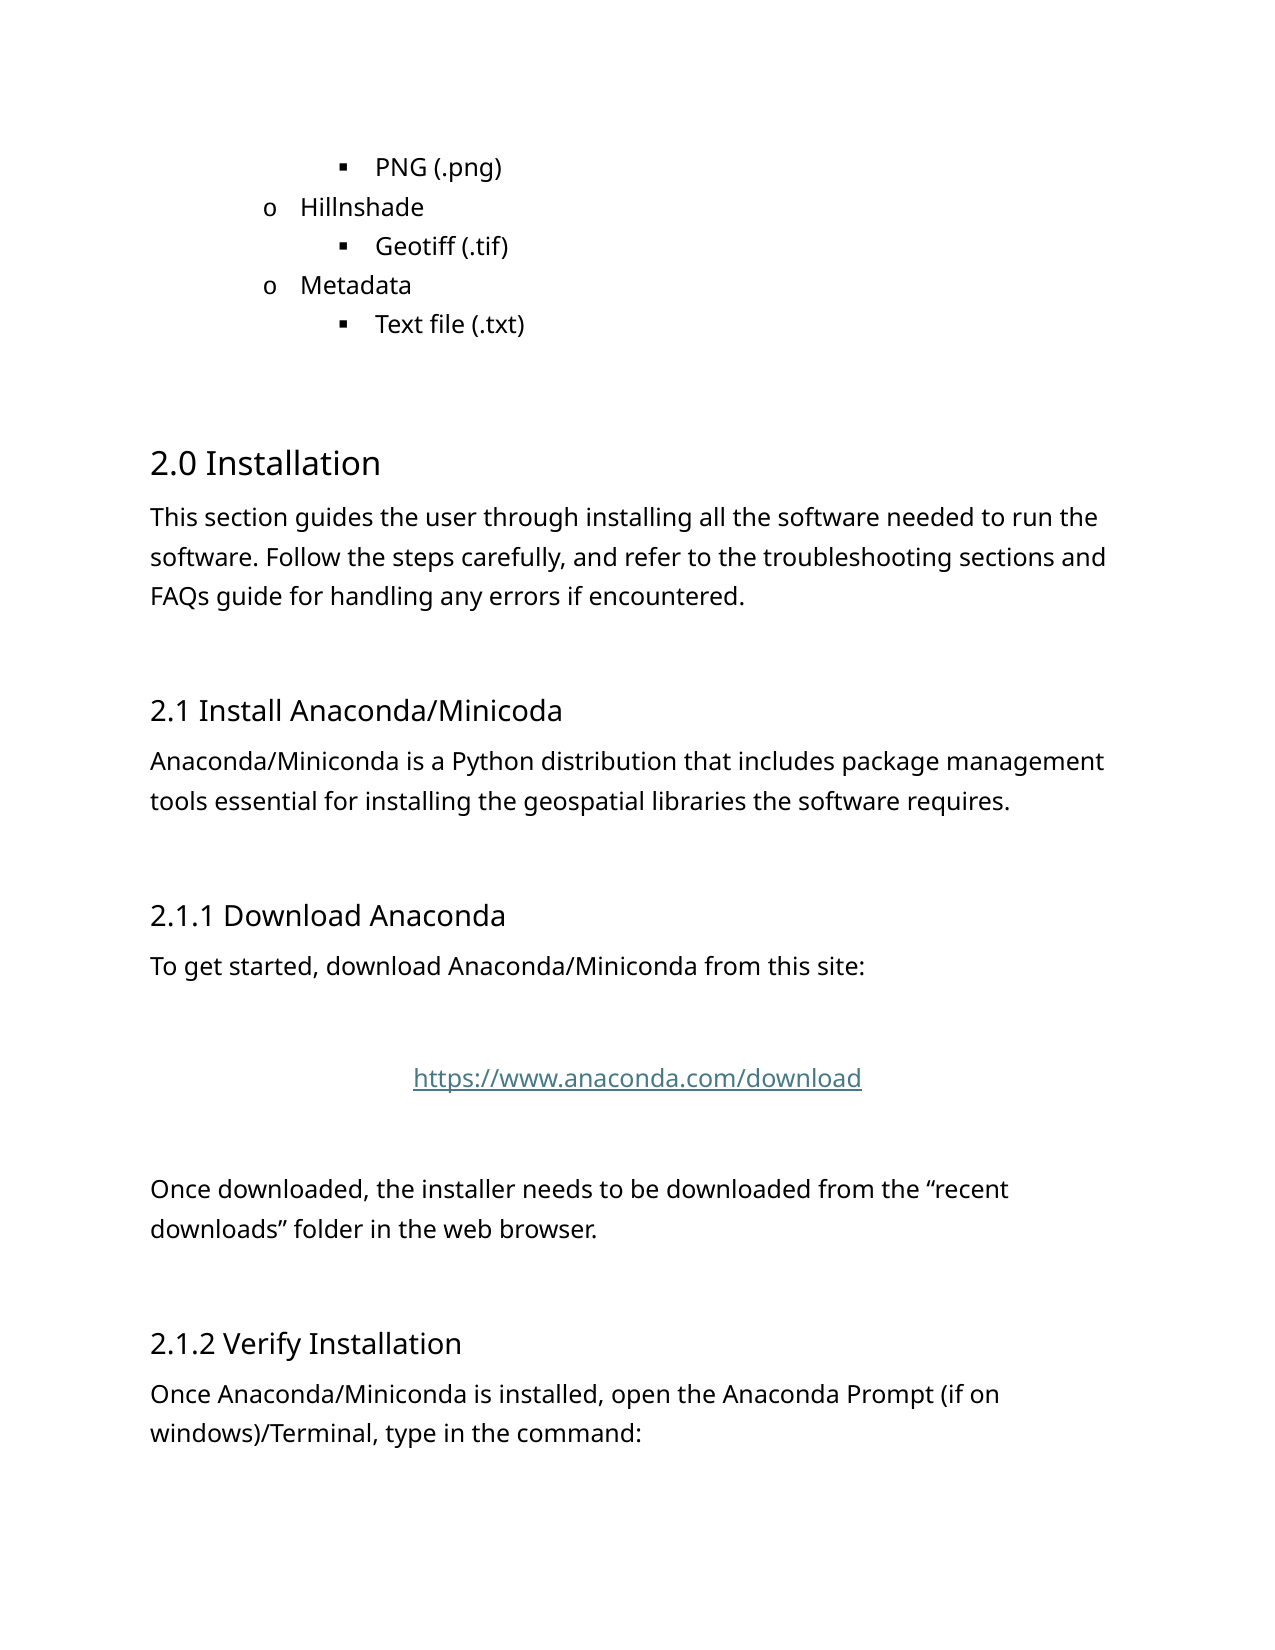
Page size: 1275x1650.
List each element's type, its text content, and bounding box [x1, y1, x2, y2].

list PNG (.png) [337, 150, 1125, 184]
text Once downloaded, the installer needs to be downloaded from the “recent downloads” folder in the web browser. [150, 1172, 1125, 1245]
subtitle 2.0 Installation [150, 439, 1125, 485]
subtitle 2.1.2 Verify Installation [150, 1323, 1125, 1363]
text Anaconda/Miniconda is a Python distribution that includes package management tools essential for installing the geospatial libraries the software requires. [150, 744, 1125, 817]
text To get started, download Anaconda/Miniconda from this site: [150, 949, 1125, 983]
list Text file (.txt) [337, 307, 1125, 341]
list Metadata [262, 268, 1125, 302]
text This section guides the user through installing all the software needed to run the software. Follow the steps carefully, and refer to the troubleshooting sections and FAQs guide for handling any errors if encountered. [150, 500, 1125, 612]
list Geotiff (.tif) [337, 228, 1125, 263]
subtitle 2.1.1 Download Anaconda [150, 895, 1125, 934]
subtitle 2.1 Install Anaconda/Minicoda [150, 690, 1125, 730]
text https://www.anaconda.com/download [150, 1061, 1125, 1094]
list Hillnshade [262, 189, 1125, 223]
text Once Anaconda/Miniconda is installed, open the Anaconda Prompt (if on windows)/Terminal, type in the command: [150, 1377, 1125, 1450]
